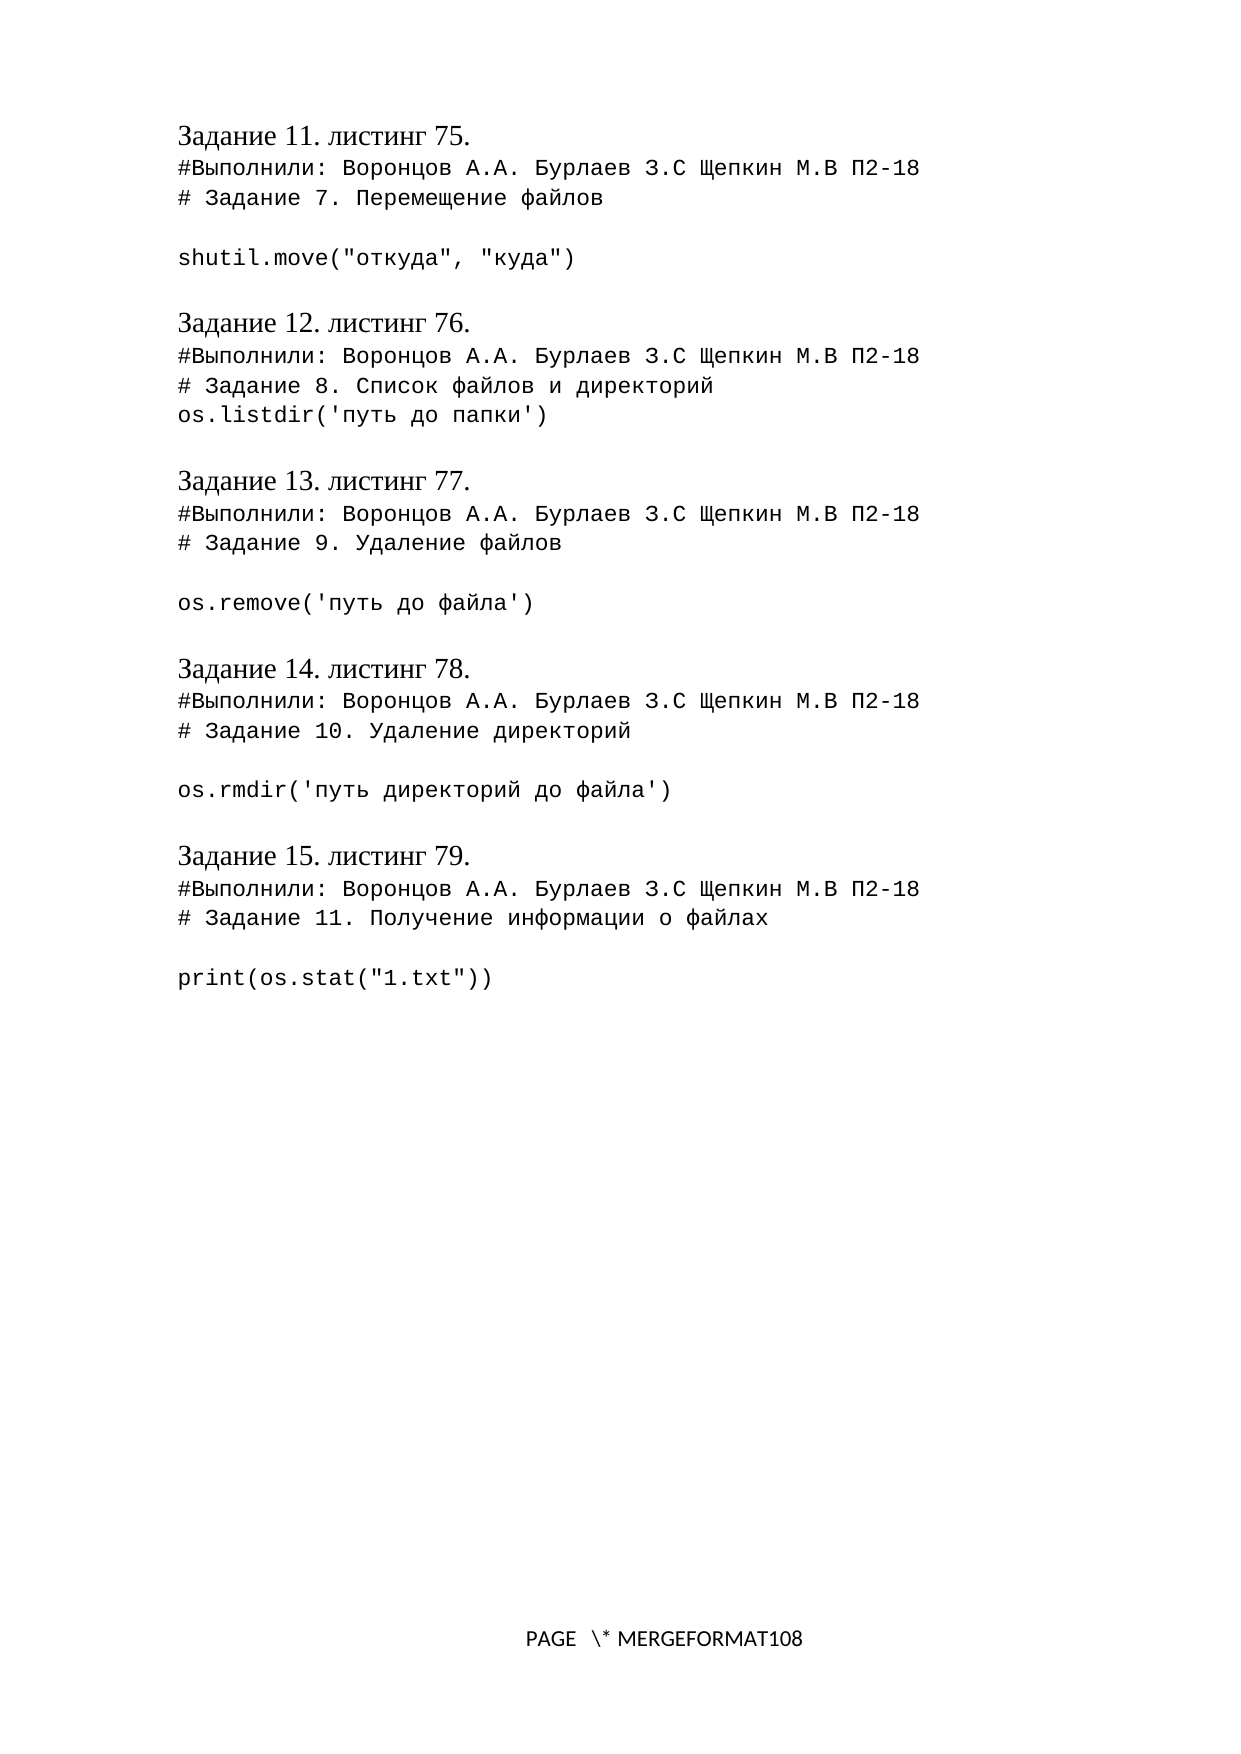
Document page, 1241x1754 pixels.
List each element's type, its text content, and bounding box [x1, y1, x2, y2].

text os.rmdir('путь директорий до файла') [177, 779, 1152, 805]
text # Задание 9. Удаление файлов [177, 532, 1152, 558]
text print(os.stat("1.txt")) [177, 966, 1152, 992]
text Задание 15. листинг 79. [177, 838, 1152, 872]
text Задание 12. листинг 76. [177, 306, 1152, 339]
text os.remove('путь до файла') [177, 591, 1152, 617]
text # Задание 7. Перемещение файлов [177, 186, 1152, 212]
text #Выполнили: Воронцов А.А. Бурлаев З.С Щепкин М.В П2-18 [177, 344, 1152, 370]
text Задание 14. листинг 78. [177, 651, 1152, 684]
text # Задание 10. Удаление директорий [177, 719, 1152, 745]
text os.listdir('путь до папки') [177, 404, 1152, 430]
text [177, 157, 1152, 183]
text # Задание 11. Получение информации о файлах [177, 907, 1152, 933]
text Задание 13. листинг 77. [177, 463, 1152, 497]
text #Выполнили: Воронцов А.А. Бурлаев З.С Щепкин М.В П2-18 [177, 877, 1152, 903]
text Задание 11. листинг 75. [177, 118, 1152, 152]
text #Выполнили: Воронцов А.А. Бурлаев З.С Щепкин М.В П2-18 [177, 689, 1152, 715]
text shutil.move("откуда", "куда") [177, 246, 1152, 272]
text # Задание 8. Список файлов и директорий [177, 374, 1152, 400]
text #Выполнили: Воронцов А.А. Бурлаев З.С Щепкин М.В П2-18 [177, 502, 1152, 528]
